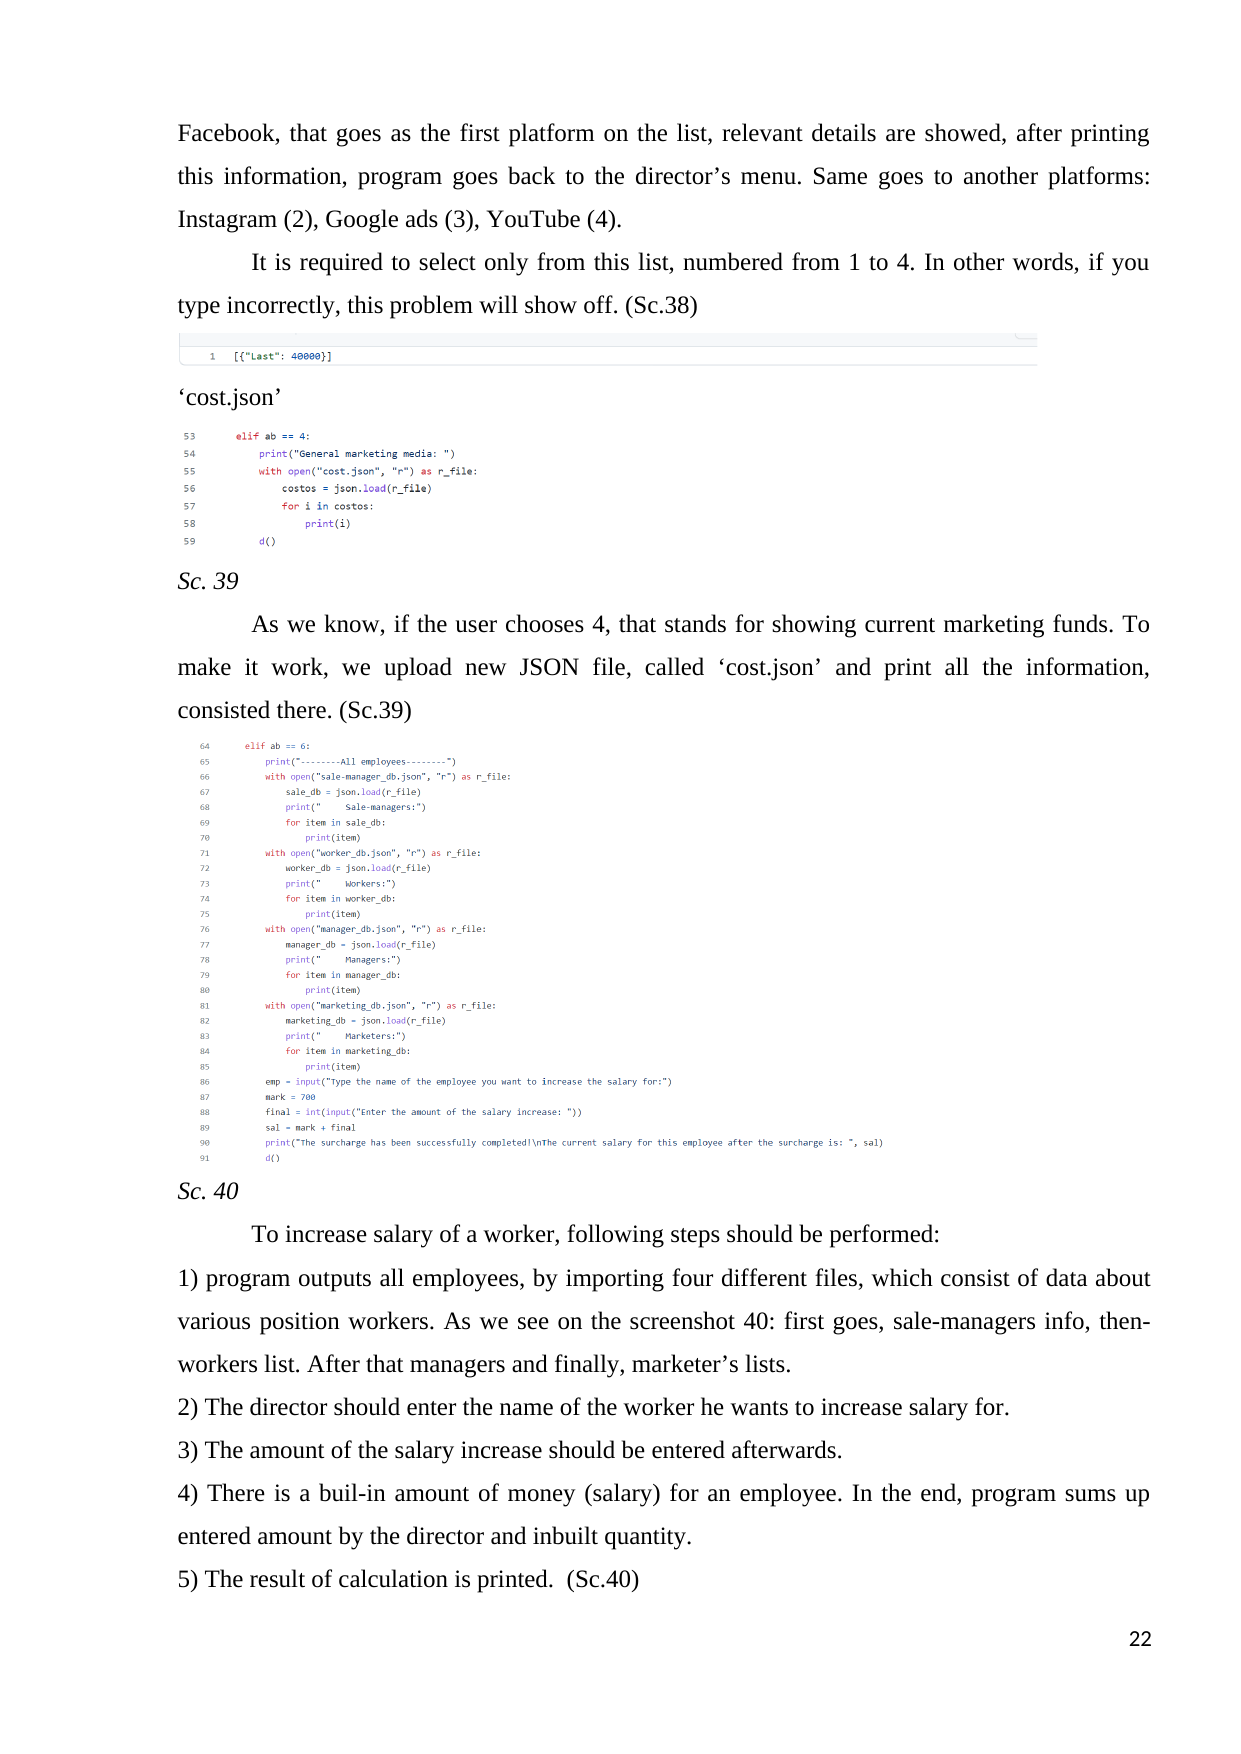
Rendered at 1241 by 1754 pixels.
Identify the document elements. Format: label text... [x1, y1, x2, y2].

text 4) There is a buil-in amount of money (salary) for an employee. In the end, program sums up entered amount by the director and inbuilt quantity. [177, 1478, 1152, 1550]
text ‘cost.json’ [177, 382, 1152, 411]
text As we know, if the user chooses 4, that stands for showing current marketing funds. To make it work, we upload new JSON file, called ‘cost.json’ and print all the information, consisted there. (Sc.39) [177, 609, 1152, 724]
text 2) The director should enter the name of the worker he wants to increase salary for. [177, 1392, 1152, 1421]
text It is required to select only from this list, numbered from 1 to 4. In other words, if you type incorrectly, this problem will show off. (Sc.38) [177, 247, 1152, 319]
picture [189, 738, 1084, 1162]
text 1) program outputs all employees, by importing four different files, which consist of data about various position workers. As we see on the screenshot 40: first goes, sale-managers info, then- workers list. After that managers and finally, marketer’s lists. [177, 1263, 1152, 1378]
text To increase salary of a worker, following steps should be performed: [177, 1219, 1152, 1248]
text 3) The amount of the salary increase should be entered afterwards. [177, 1435, 1152, 1464]
text Sc. 40 [177, 1176, 1152, 1205]
text 5) The result of calculation is printed. (Sc.40) [177, 1564, 1152, 1593]
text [177, 118, 1152, 233]
picture [177, 425, 1092, 553]
picture [177, 333, 1038, 368]
text Sc. 39 [177, 566, 1152, 595]
